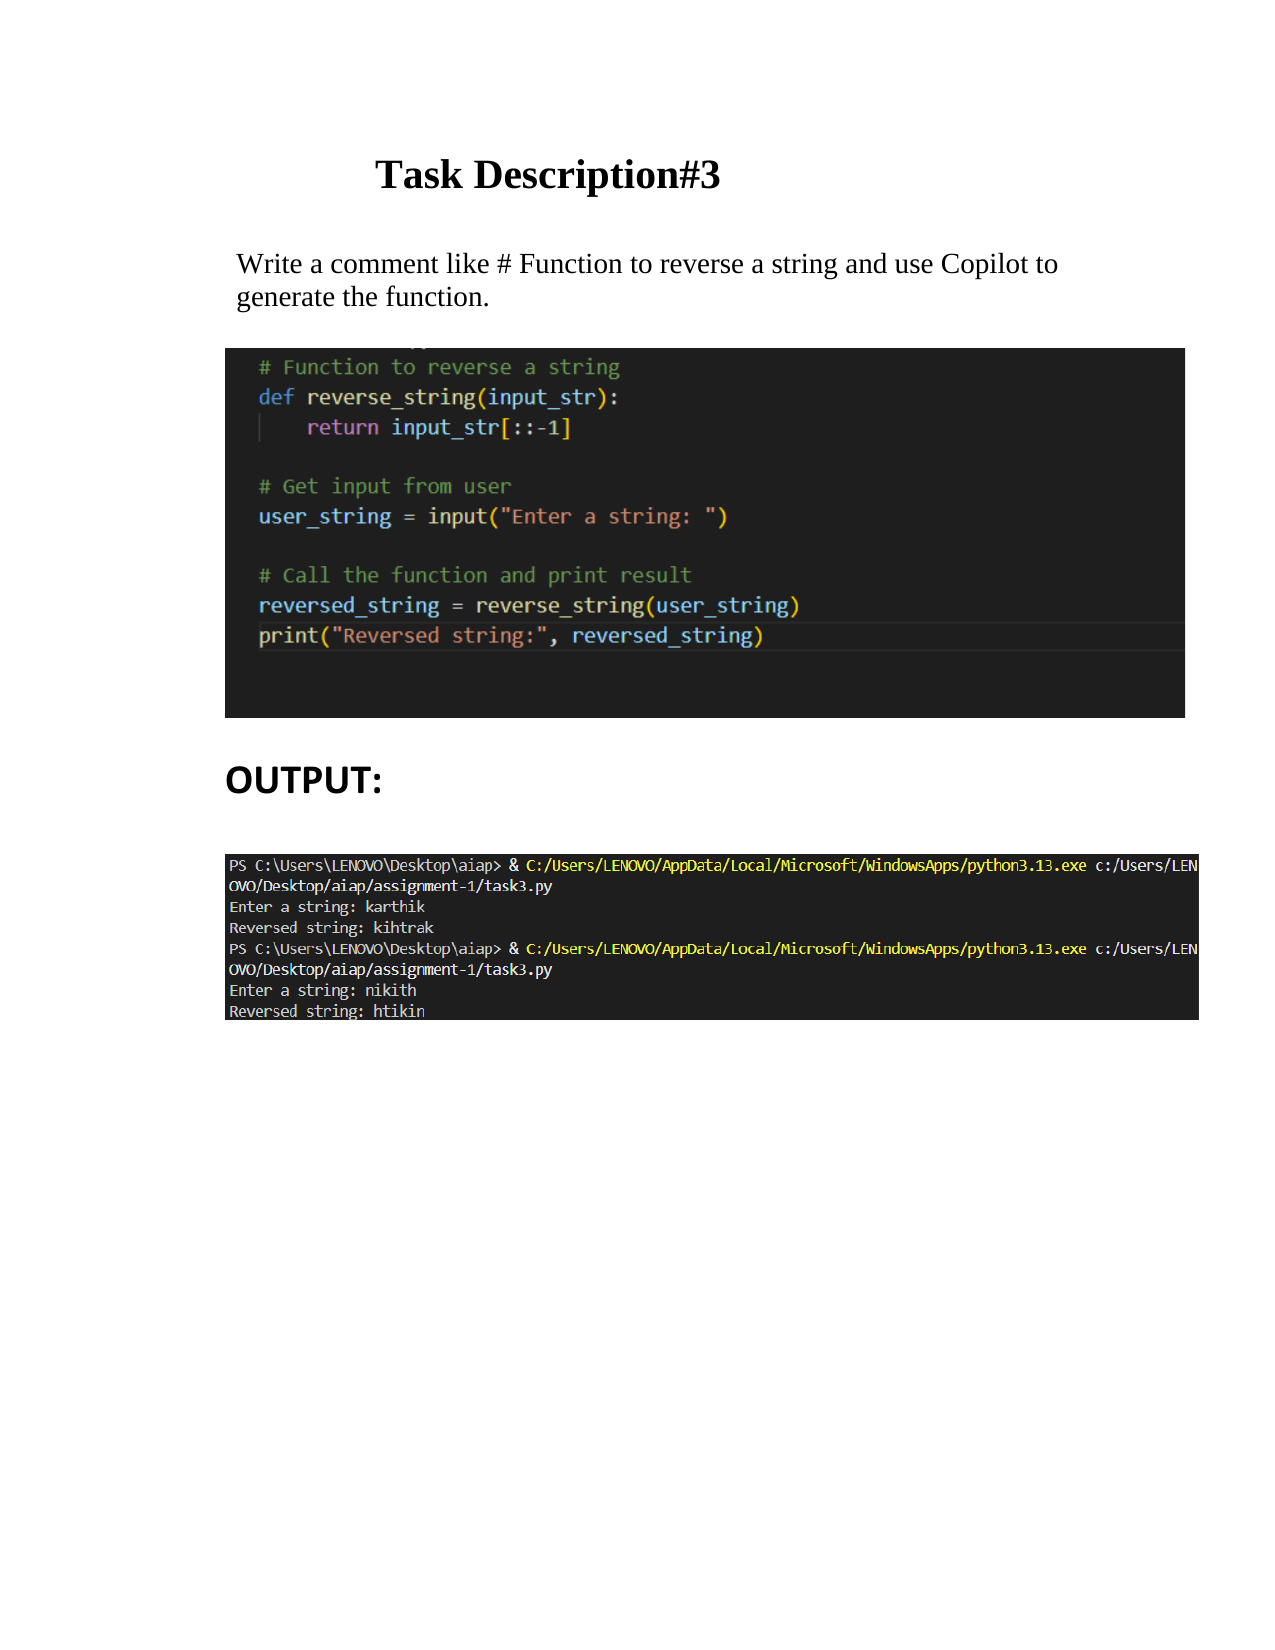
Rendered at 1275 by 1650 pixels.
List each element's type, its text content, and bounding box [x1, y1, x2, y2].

text Write a comment like # Function to reverse a string and use Copilot to generate the function. [236, 246, 1125, 313]
picture [225, 348, 1185, 718]
text Task Description#3 [311, 150, 1125, 198]
list OUTPUT: [225, 753, 1125, 804]
picture [225, 854, 1199, 1020]
